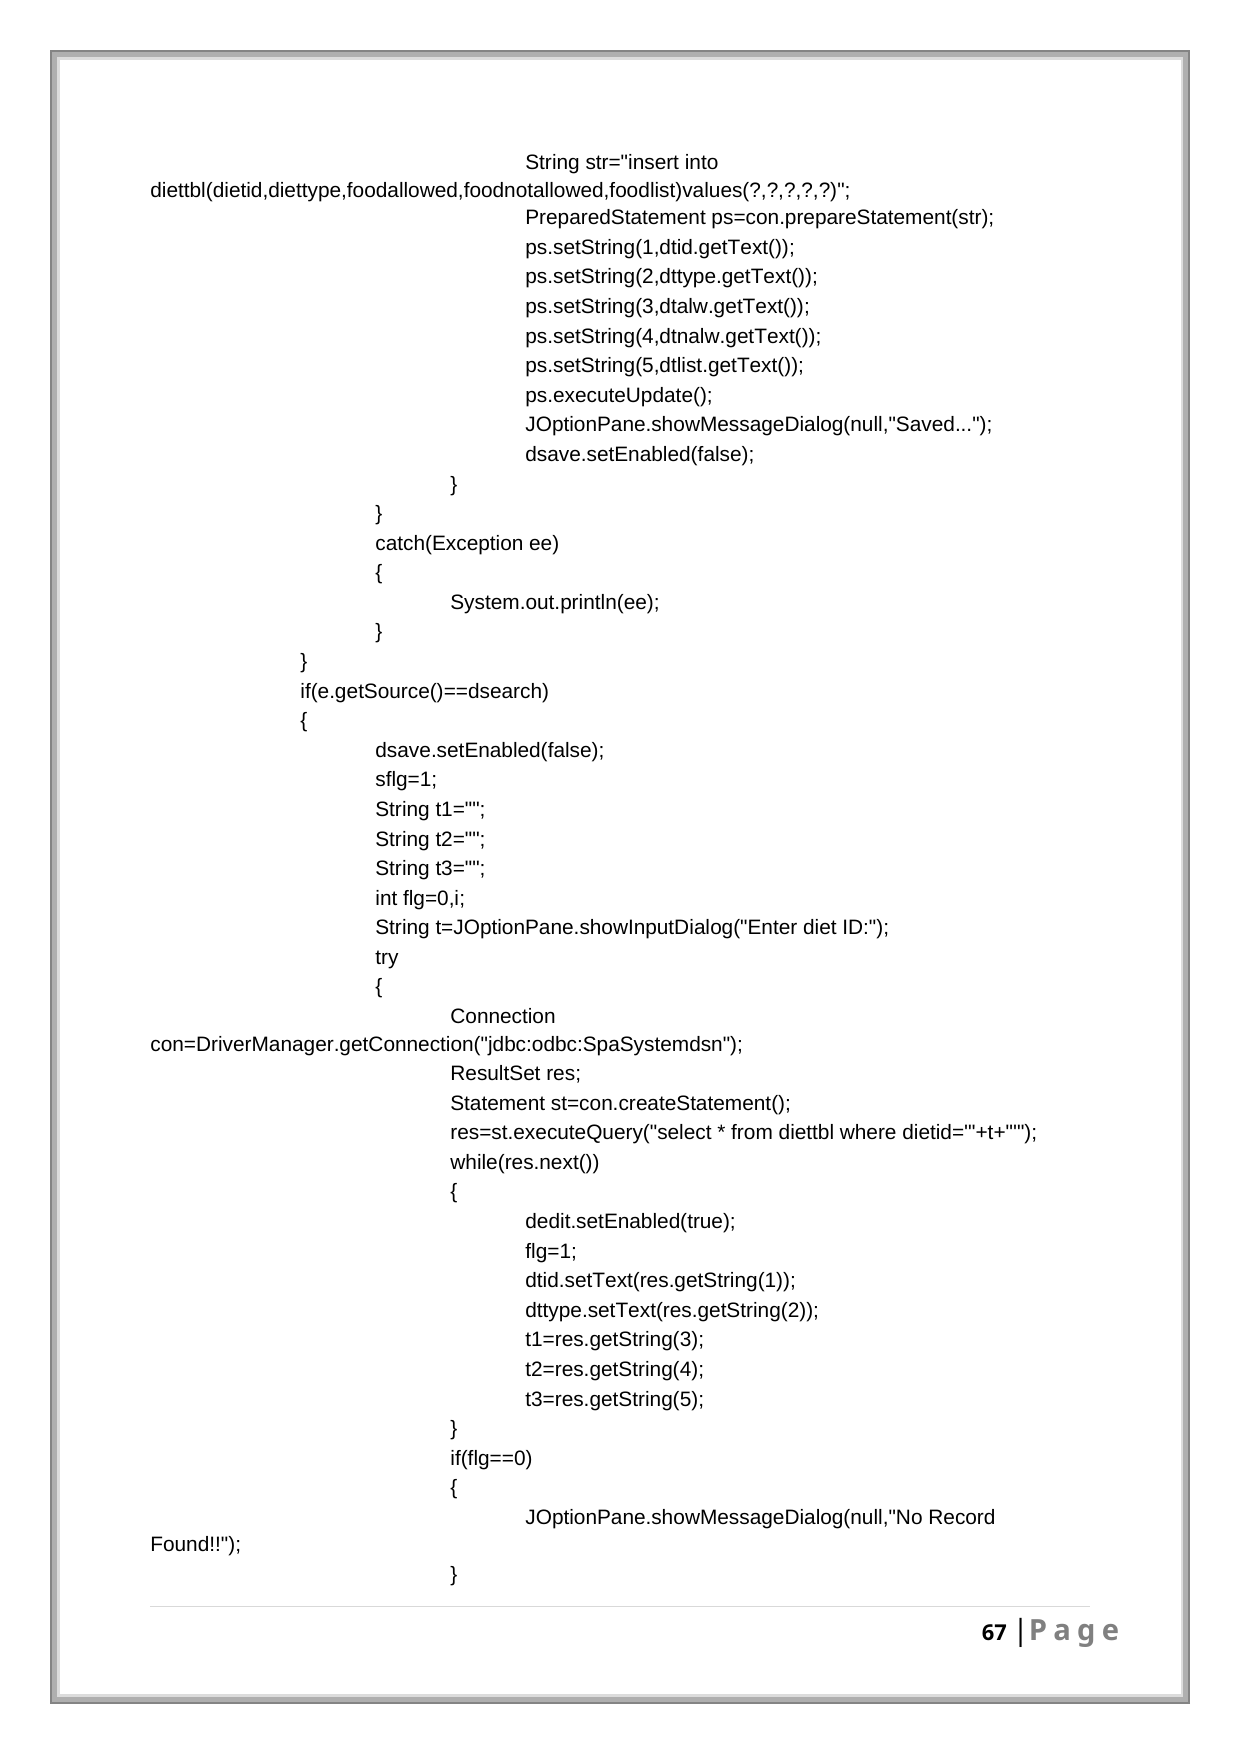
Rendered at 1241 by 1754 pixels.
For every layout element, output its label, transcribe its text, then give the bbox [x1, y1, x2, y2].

text int flg=0,i; [150, 886, 1090, 909]
text { [150, 974, 1090, 998]
text catch(Exception ee) [150, 531, 1090, 554]
text } [150, 1562, 1090, 1586]
text } [150, 501, 1090, 525]
text dsave.setEnabled(false); [150, 738, 1090, 762]
text ps.executeUpdate(); [150, 383, 1090, 407]
text } [150, 619, 1090, 643]
text ps.setString(5,dtlist.getText()); [150, 353, 1090, 377]
text res=st.executeQuery("select * from diettbl where dietid='"+t+"'"); [150, 1120, 1090, 1144]
text t3=res.getString(5); [150, 1386, 1090, 1410]
text dsave.setEnabled(false); [150, 442, 1090, 466]
text String t3=""; [150, 856, 1090, 880]
text sflg=1; [150, 767, 1090, 791]
text { [150, 1475, 1090, 1499]
text String t=JOptionPane.showInputDialog("Enter diet ID:"); [150, 915, 1090, 939]
text String t2=""; [150, 826, 1090, 850]
text } [150, 1416, 1090, 1440]
text try [150, 945, 1090, 969]
text Statement st=con.createStatement(); [150, 1091, 1090, 1114]
text JOptionPane.showMessageDialog(null,"No Record Found!!"); [150, 1505, 1090, 1556]
text if(e.getSource()==dsearch) [150, 678, 1090, 702]
text while(res.next()) [150, 1150, 1090, 1174]
text { [150, 560, 1090, 584]
text } [150, 471, 1090, 495]
text t1=res.getString(3); [150, 1327, 1090, 1351]
text dtid.setText(res.getString(1)); [150, 1268, 1090, 1292]
text flg=1; [150, 1238, 1090, 1262]
text ResultSet res; [150, 1061, 1090, 1085]
text { [150, 708, 1090, 732]
text Connection con=DriverManager.getConnection("jdbc:odbc:SpaSystemdsn"); [150, 1004, 1090, 1055]
text JOptionPane.showMessageDialog(null,"Saved..."); [150, 412, 1090, 436]
text ps.setString(4,dtnalw.getText()); [150, 323, 1090, 347]
text ps.setString(3,dtalw.getText()); [150, 294, 1090, 318]
text dttype.setText(res.getString(2)); [150, 1298, 1090, 1322]
text dedit.setEnabled(true); [150, 1209, 1090, 1233]
text ps.setString(2,dttype.getText()); [150, 264, 1090, 288]
text ps.setString(1,dtid.getText()); [150, 235, 1090, 259]
text String str="insert into diettbl(dietid,diettype,foodallowed,foodnotallowed,foodlist)values(?,?,?,?,?)"; PreparedStatement ps=con.prepareStatement(str); [150, 150, 1090, 229]
text } [150, 649, 1090, 673]
text System.out.println(ee); [150, 590, 1090, 614]
text if(flg==0) [150, 1446, 1090, 1469]
text { [150, 1179, 1090, 1203]
text t2=res.getString(4); [150, 1357, 1090, 1381]
text String t1=""; [150, 797, 1090, 821]
